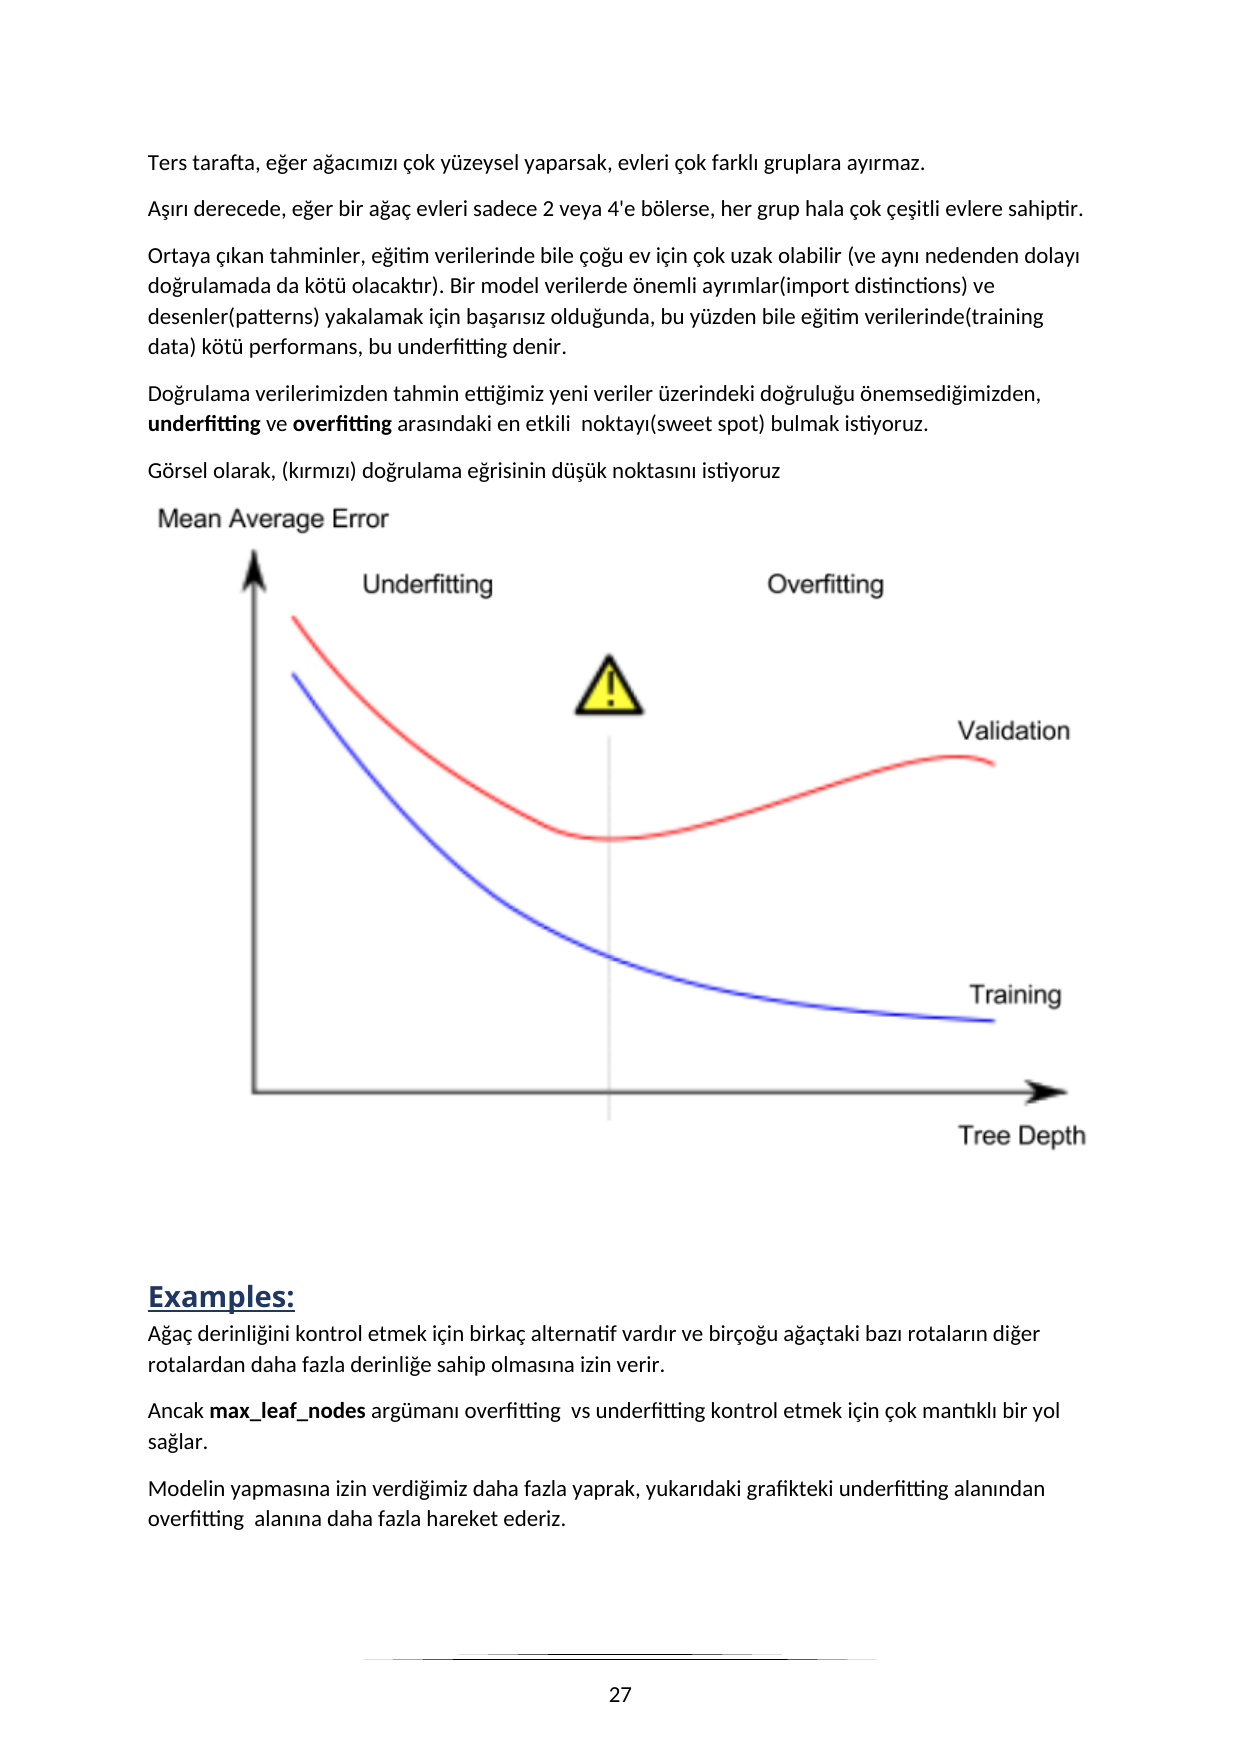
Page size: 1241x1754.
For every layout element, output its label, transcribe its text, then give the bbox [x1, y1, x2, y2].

text Ortaya çıkan tahminler, eğitim verilerinde bile çoğu ev için çok uzak olabilir (ve aynı nedenden dolayı doğrulamada da kötü olacaktır). Bir model verilerde önemli ayrımlar(import distinctions) ve desenler(patterns) yakalamak için başarısız olduğunda, bu yüzden bile eğitim verilerinde(training data) kötü performans, bu underfitting denir. [148, 241, 1093, 360]
text Doğrulama verilerimizden tahmin ettiğimiz yeni veriler üzerindeki doğruluğu önemsediğimizden, underfitting ve overfitting arasındaki en etkili noktayı(sweet spot) bulmak istiyoruz. [148, 379, 1093, 437]
text Ancak max_leaf_nodes argümanı overfitting vs underfitting kontrol etmek için çok mantıklı bir yol sağlar. [148, 1397, 1093, 1455]
text Ağaç derinliğini kontrol etmek için birkaç alternatif vardır ve birçoğu ağaçtaki bazı rotaların diğer rotalardan daha fazla derinliğe sahip olmasına izin verir. [148, 1319, 1093, 1378]
picture [147, 502, 1093, 1165]
text Görsel olarak, (kırmızı) doğrulama eğrisinin düşük noktasını istiyoruz [148, 456, 1093, 484]
text Aşırı derecede, eğer bir ağaç evleri sadece 2 veya 4'e bölerse, her grup hala çok çeşitli evlere sahiptir. [148, 194, 1093, 222]
text Modelin yapmasına izin verdiğimiz daha fazla yaprak, yukarıdaki grafikteki underfitting alanından overfitting alanına daha fazla hareket ederiz. [148, 1474, 1093, 1532]
subtitle Examples: [148, 1277, 1093, 1316]
text Ters tarafta, eğer ağacımızı çok yüzeysel yaparsak, evleri çok farklı gruplara ayırmaz. [148, 148, 1093, 176]
